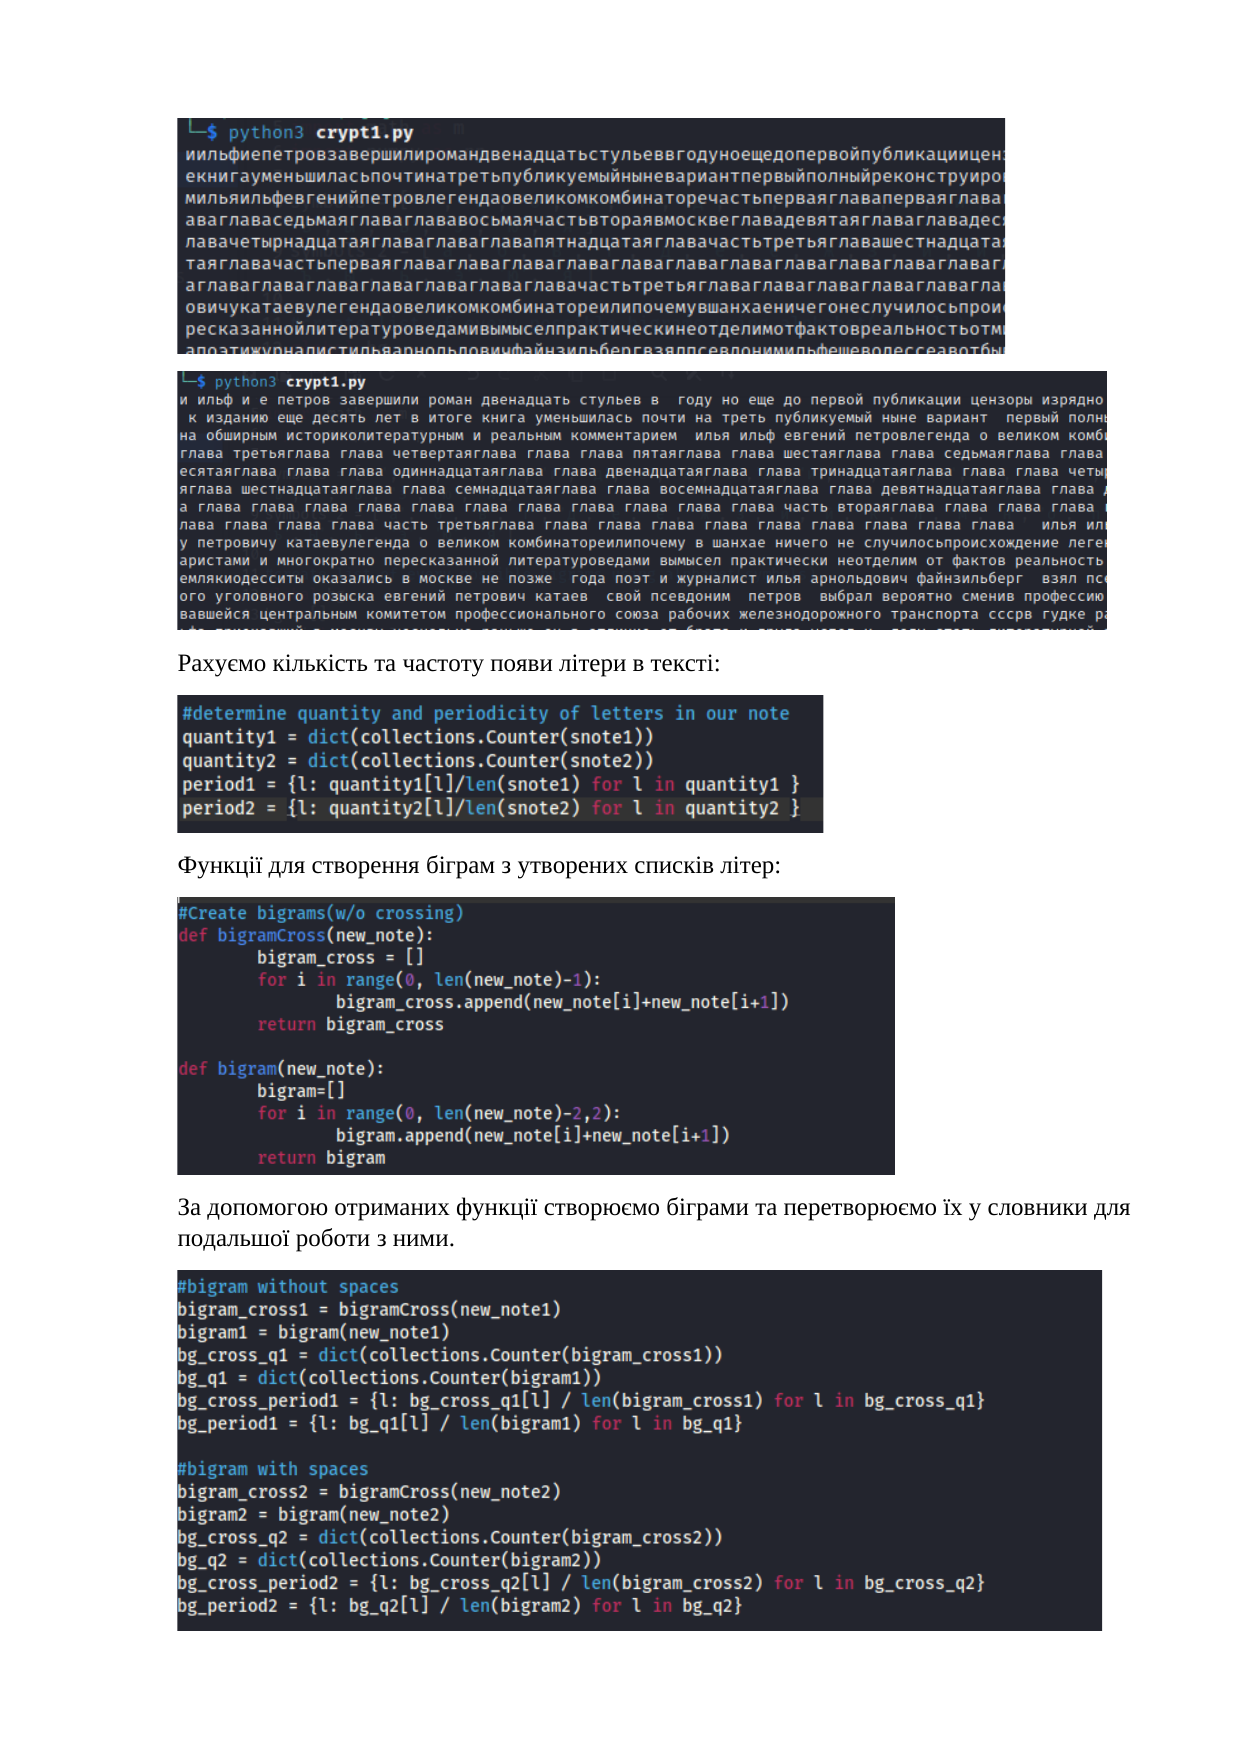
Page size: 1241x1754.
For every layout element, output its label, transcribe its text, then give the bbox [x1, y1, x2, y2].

picture [177, 897, 895, 1175]
text За допомогою отриманих функції створюємо біграми та перетворюємо їх у словники для подальшої роботи з ними. [177, 1192, 1152, 1252]
picture [177, 118, 1006, 354]
picture [177, 695, 824, 833]
picture [177, 371, 1107, 630]
text Рахуємо кількість та частоту появи літери в тексті: [177, 648, 1152, 677]
text Функції для створення біграм з утворених списків літер: [177, 851, 1152, 879]
picture [177, 1270, 1103, 1631]
